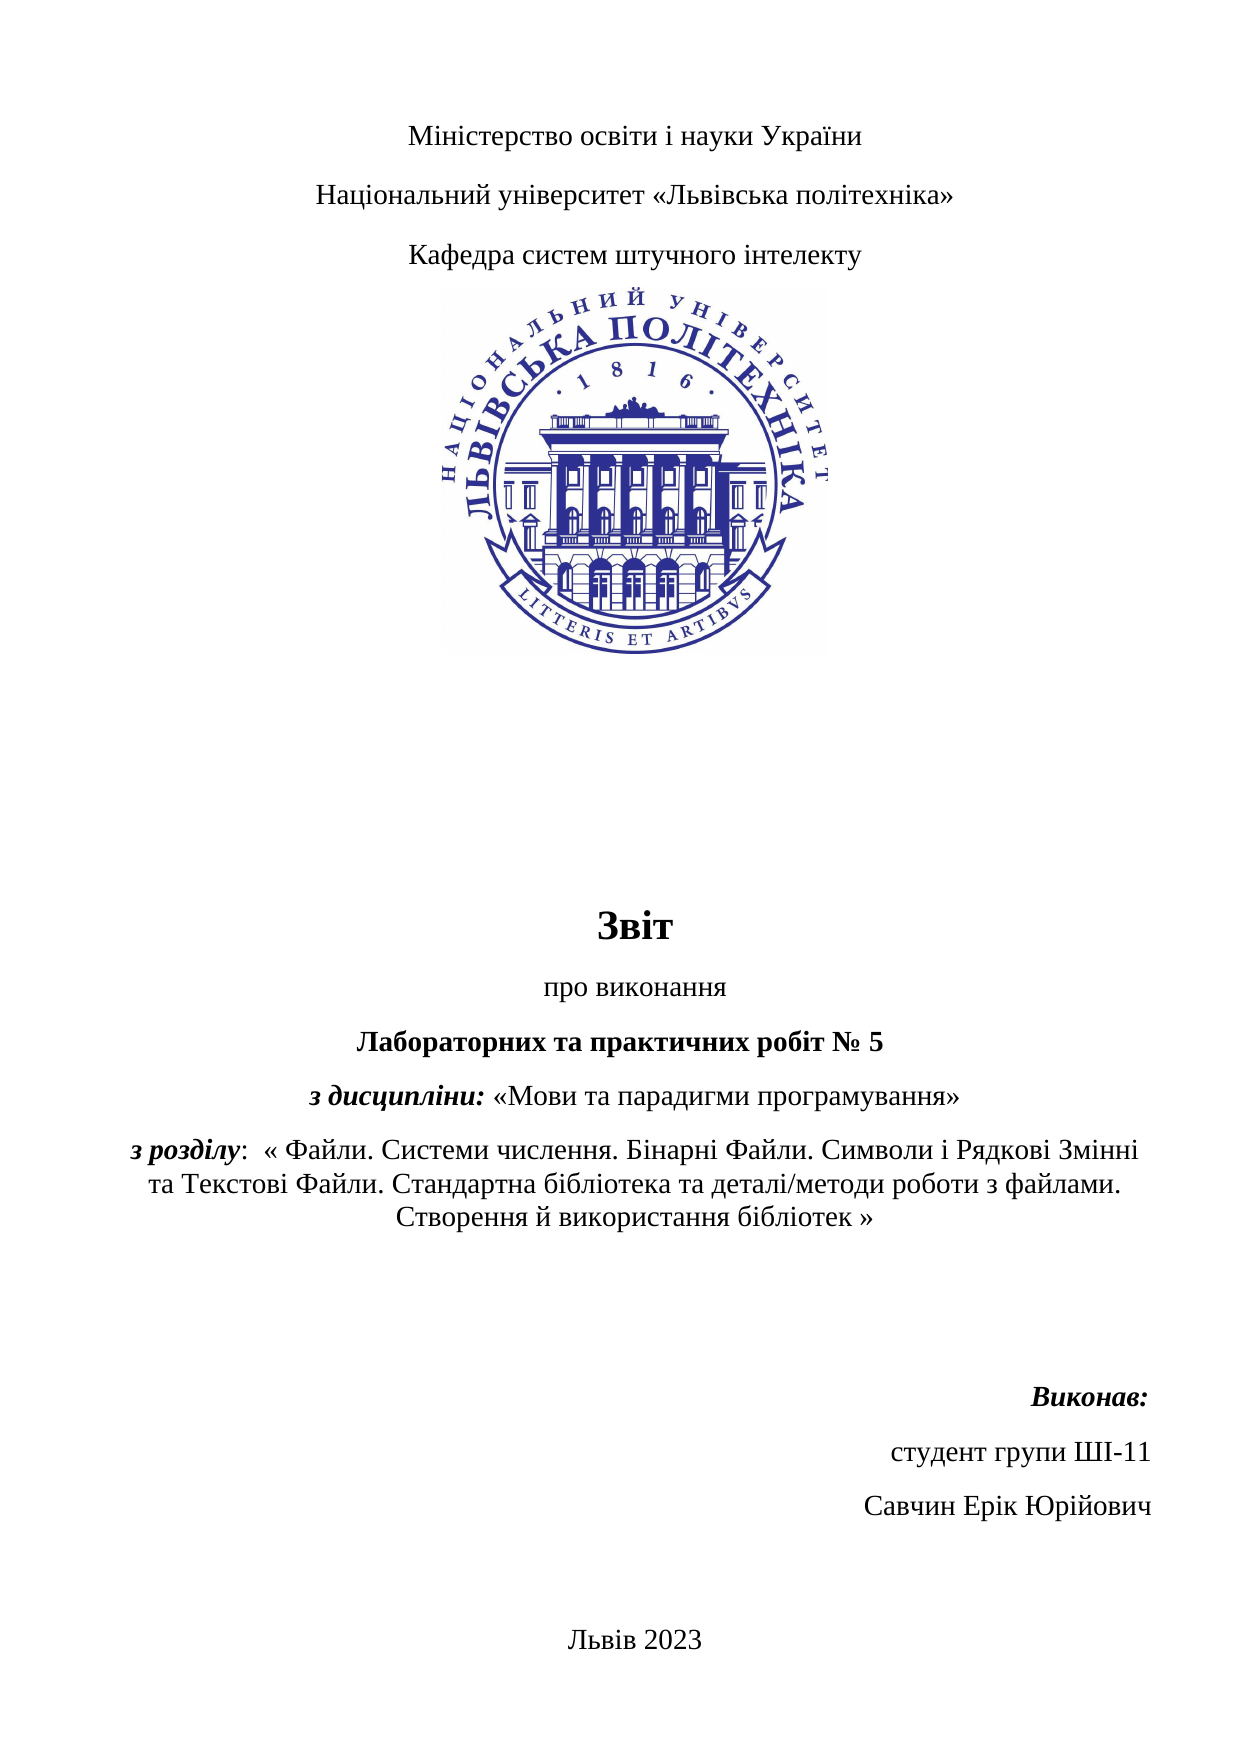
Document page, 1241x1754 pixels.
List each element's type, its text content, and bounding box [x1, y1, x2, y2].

text з дисципліни: «Мови та парадигми програмування» [118, 1078, 1152, 1112]
text Кафедра систем штучного інтелекту [118, 237, 1152, 270]
text з розділу: « Файли. Системи числення. Бінарні Файли. Символи і Рядкові Змінні та Текстові Файли. Стандартна бібліотека та деталі/методи роботи з файлами. Створення й використання бібліотек » [118, 1132, 1152, 1233]
picture [441, 287, 828, 654]
text Звіт [118, 901, 1152, 948]
text студент групи ШІ-11 [118, 1434, 1152, 1467]
text Національний університет «Львівська політехніка» [118, 177, 1152, 211]
text Міністерство освіти і науки України [118, 118, 1152, 152]
text Лабораторних та практичних робіт № 5 [118, 1024, 1152, 1057]
text Савчин Ерік Юрійович [118, 1488, 1152, 1522]
text Виконав: [118, 1379, 1152, 1413]
text про виконання [118, 969, 1152, 1003]
